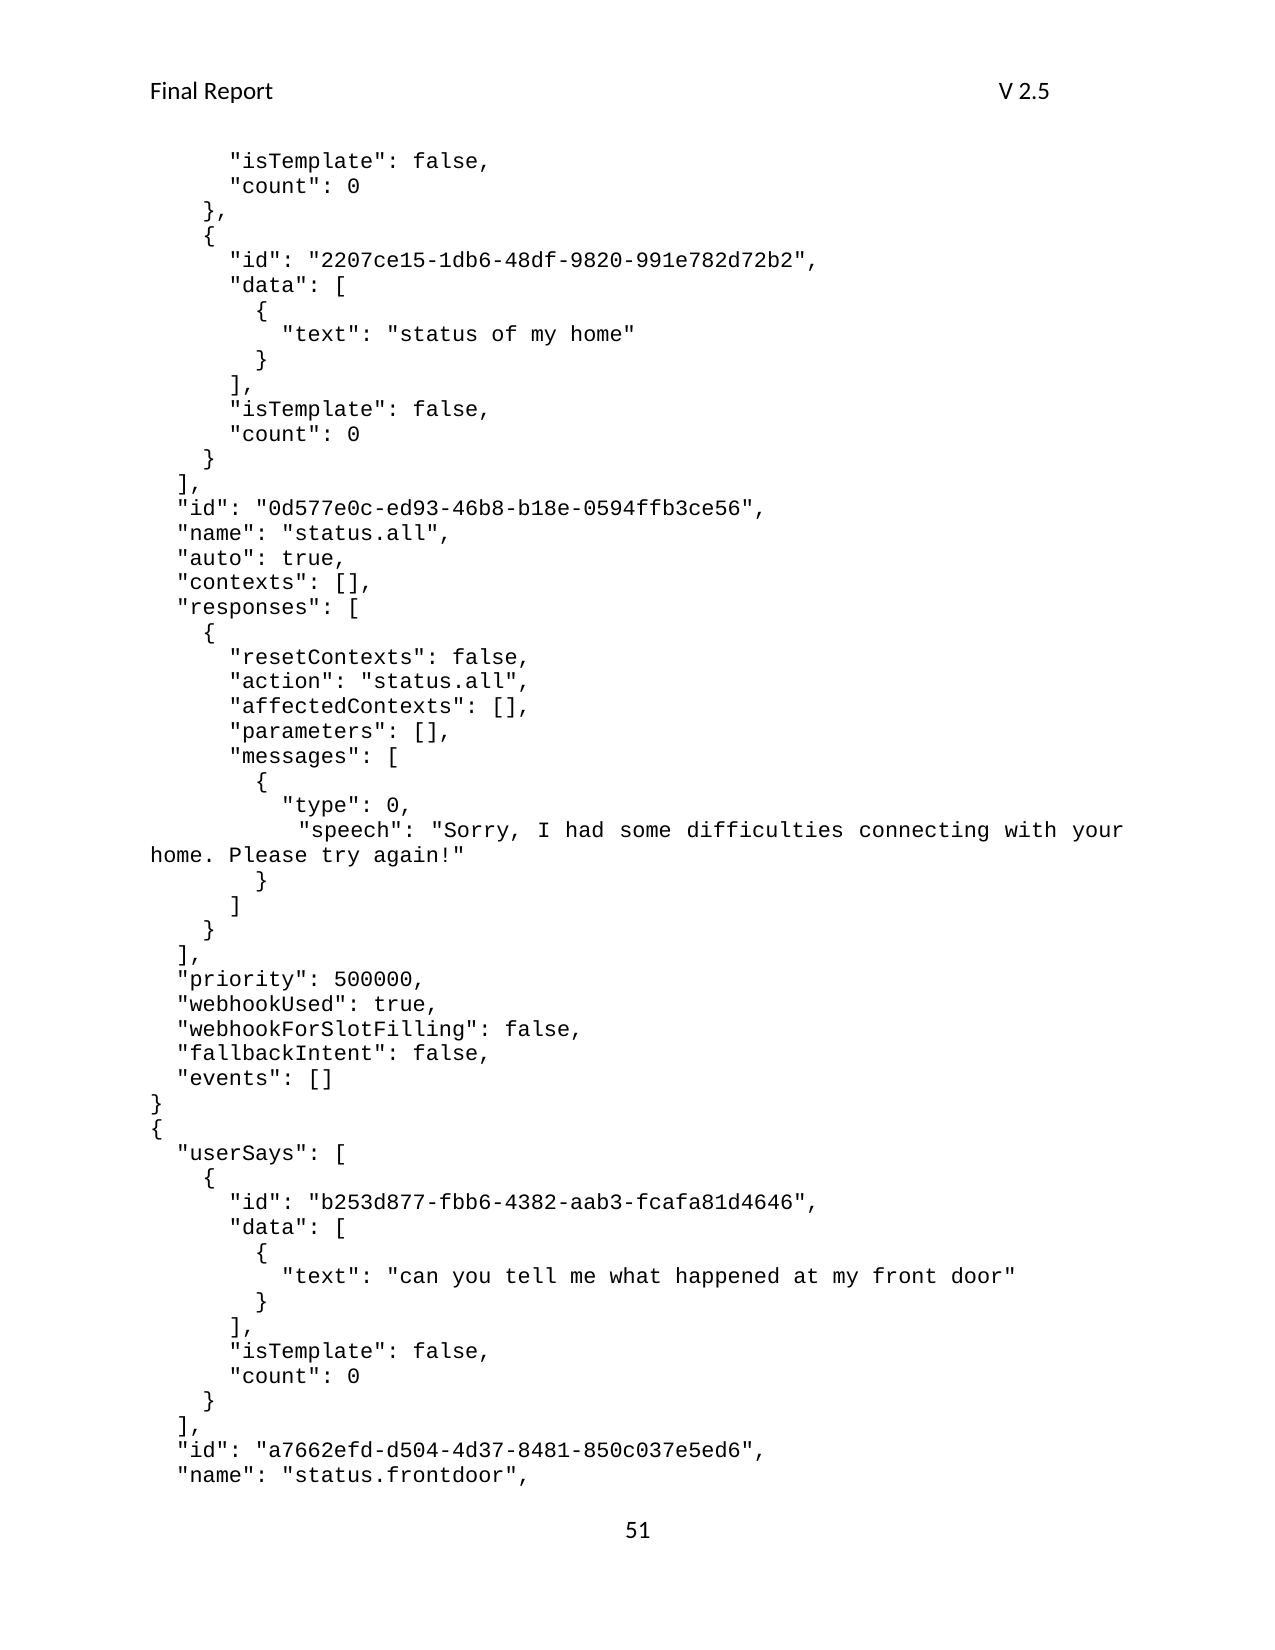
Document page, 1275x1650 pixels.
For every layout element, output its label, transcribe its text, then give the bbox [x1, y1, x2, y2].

text { [150, 1241, 1125, 1266]
text ] [150, 894, 1125, 918]
text "userSays": [ [150, 1142, 1125, 1166]
text "messages": [ [150, 745, 1125, 770]
text } [150, 447, 1125, 472]
text "auto": true, [150, 547, 1125, 571]
text "type": 0, [150, 794, 1125, 819]
text "responses": [ [150, 596, 1125, 621]
text { [150, 1166, 1125, 1191]
text } [150, 918, 1125, 943]
text "name": "status.all", [150, 522, 1125, 547]
text "name": "status.frontdoor", [150, 1464, 1125, 1489]
text "contexts": [], [150, 571, 1125, 596]
text ], [150, 1414, 1125, 1439]
text { [150, 299, 1125, 323]
text ], [150, 943, 1125, 968]
text }, [150, 199, 1125, 224]
text } [150, 1092, 1125, 1117]
text "count": 0 [150, 175, 1125, 199]
text "text": "can you tell me what happened at my front door" [150, 1266, 1125, 1290]
text "data": [ [150, 1216, 1125, 1241]
text } [150, 869, 1125, 894]
text "action": "status.all", [150, 671, 1125, 695]
text "isTemplate": false, [150, 1340, 1125, 1365]
text "id": "b253d877-fbb6-4382-aab3-fcafa81d4646", [150, 1191, 1125, 1216]
text "text": "status of my home" [150, 323, 1125, 348]
text ], [150, 1315, 1125, 1340]
text } [150, 1290, 1125, 1315]
text "priority": 500000, [150, 968, 1125, 993]
text { [150, 770, 1125, 794]
text ], [150, 472, 1125, 497]
text { [150, 621, 1125, 646]
text "resetContexts": false, [150, 646, 1125, 671]
text "events": [] [150, 1067, 1125, 1092]
text } [150, 1389, 1125, 1414]
text { [150, 1117, 1125, 1142]
text { [150, 224, 1125, 249]
text "isTemplate": false, [150, 150, 1125, 175]
text ], [150, 373, 1125, 398]
text "id": "0d577e0c-ed93-46b8-b18e-0594ffb3ce56", [150, 497, 1125, 522]
text "fallbackIntent": false, [150, 1042, 1125, 1067]
text } [150, 348, 1125, 373]
text "id": "a7662efd-d504-4d37-8481-850c037e5ed6", [150, 1439, 1125, 1464]
text "id": "2207ce15-1db6-48df-9820-991e782d72b2", [150, 249, 1125, 274]
text "data": [ [150, 274, 1125, 299]
text "webhookForSlotFilling": false, [150, 1018, 1125, 1042]
text "isTemplate": false, [150, 398, 1125, 423]
text "affectedContexts": [], [150, 695, 1125, 720]
text "webhookUsed": true, [150, 993, 1125, 1018]
text "parameters": [], [150, 720, 1125, 745]
text "count": 0 [150, 423, 1125, 447]
text "speech": "Sorry, I had some difficulties connecting with your home. Please try again!" [150, 819, 1125, 869]
text "count": 0 [150, 1365, 1125, 1389]
